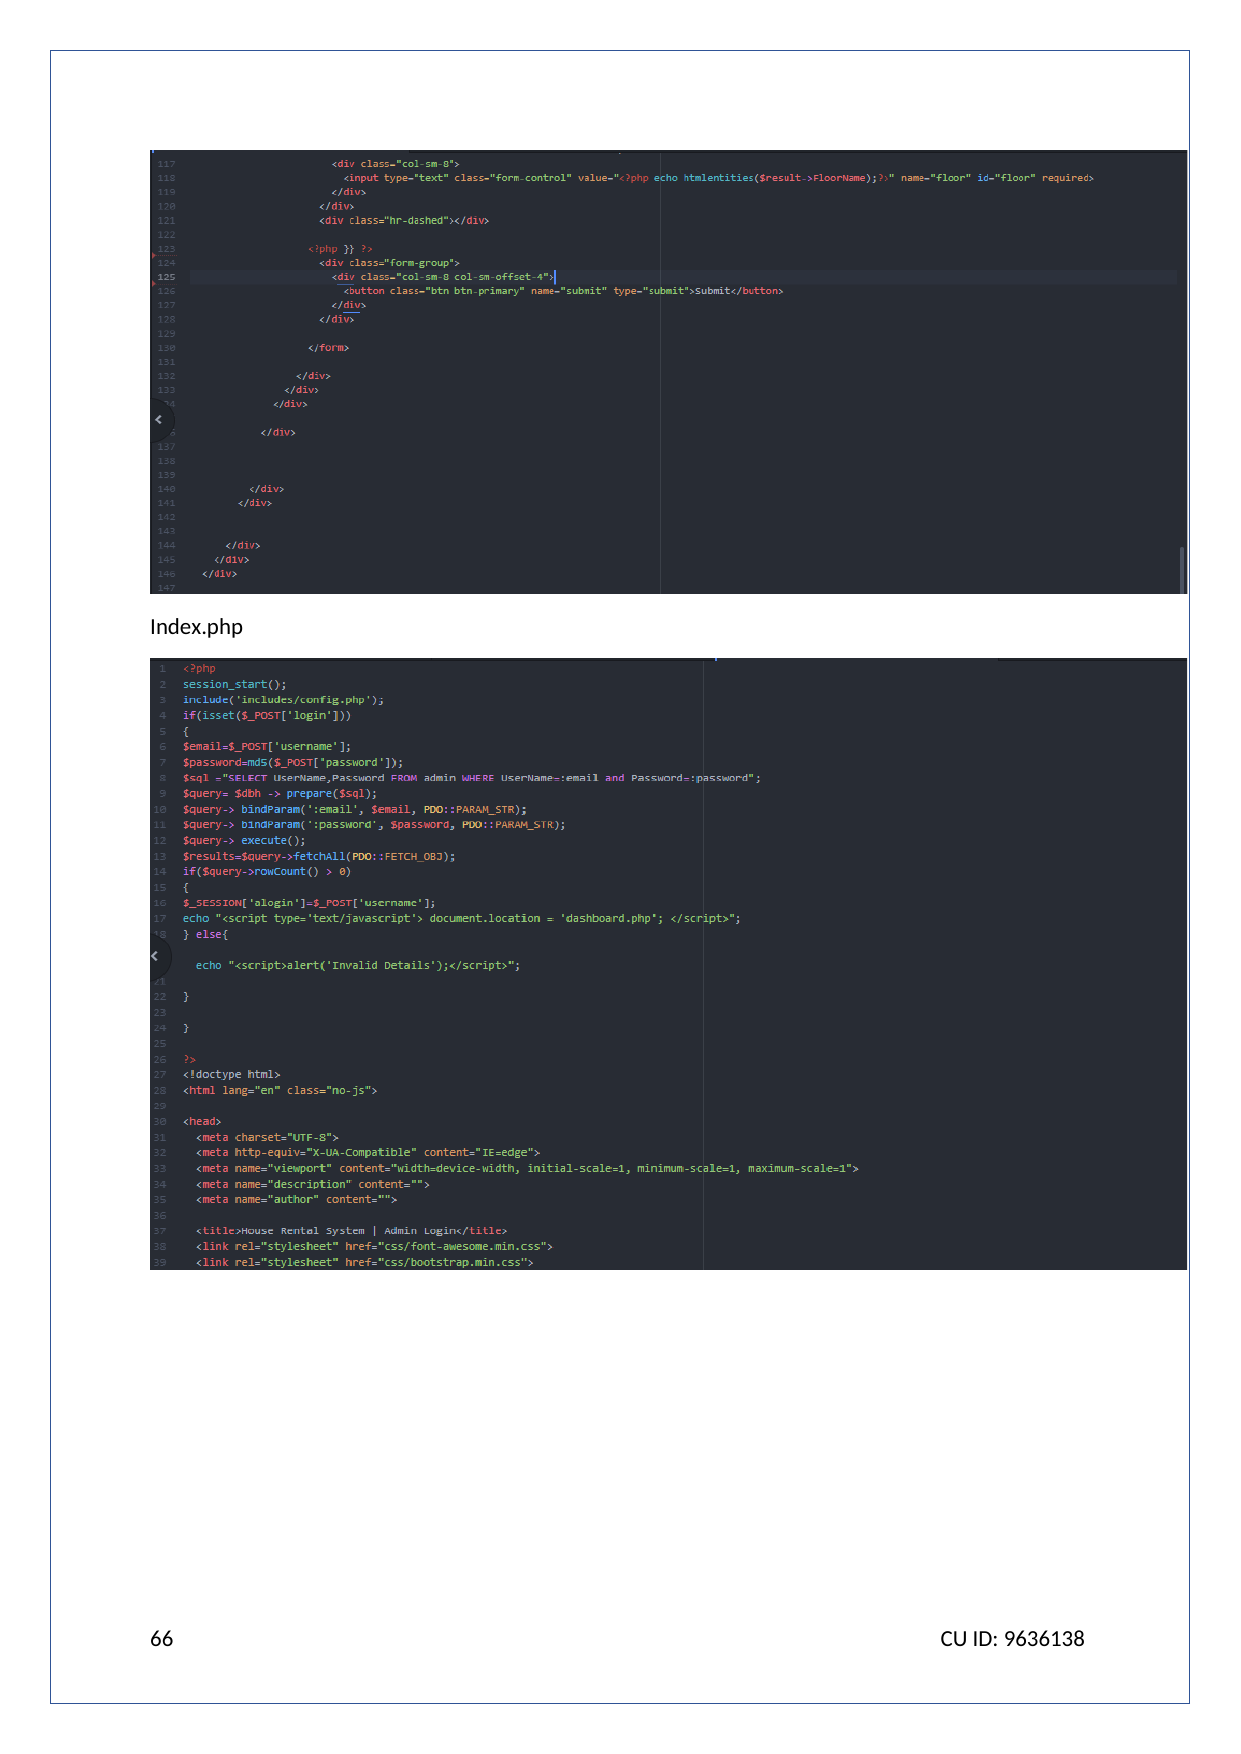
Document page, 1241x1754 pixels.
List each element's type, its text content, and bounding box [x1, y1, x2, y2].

text Index.php [150, 612, 1090, 640]
picture [150, 658, 1188, 1270]
picture [150, 150, 1188, 594]
